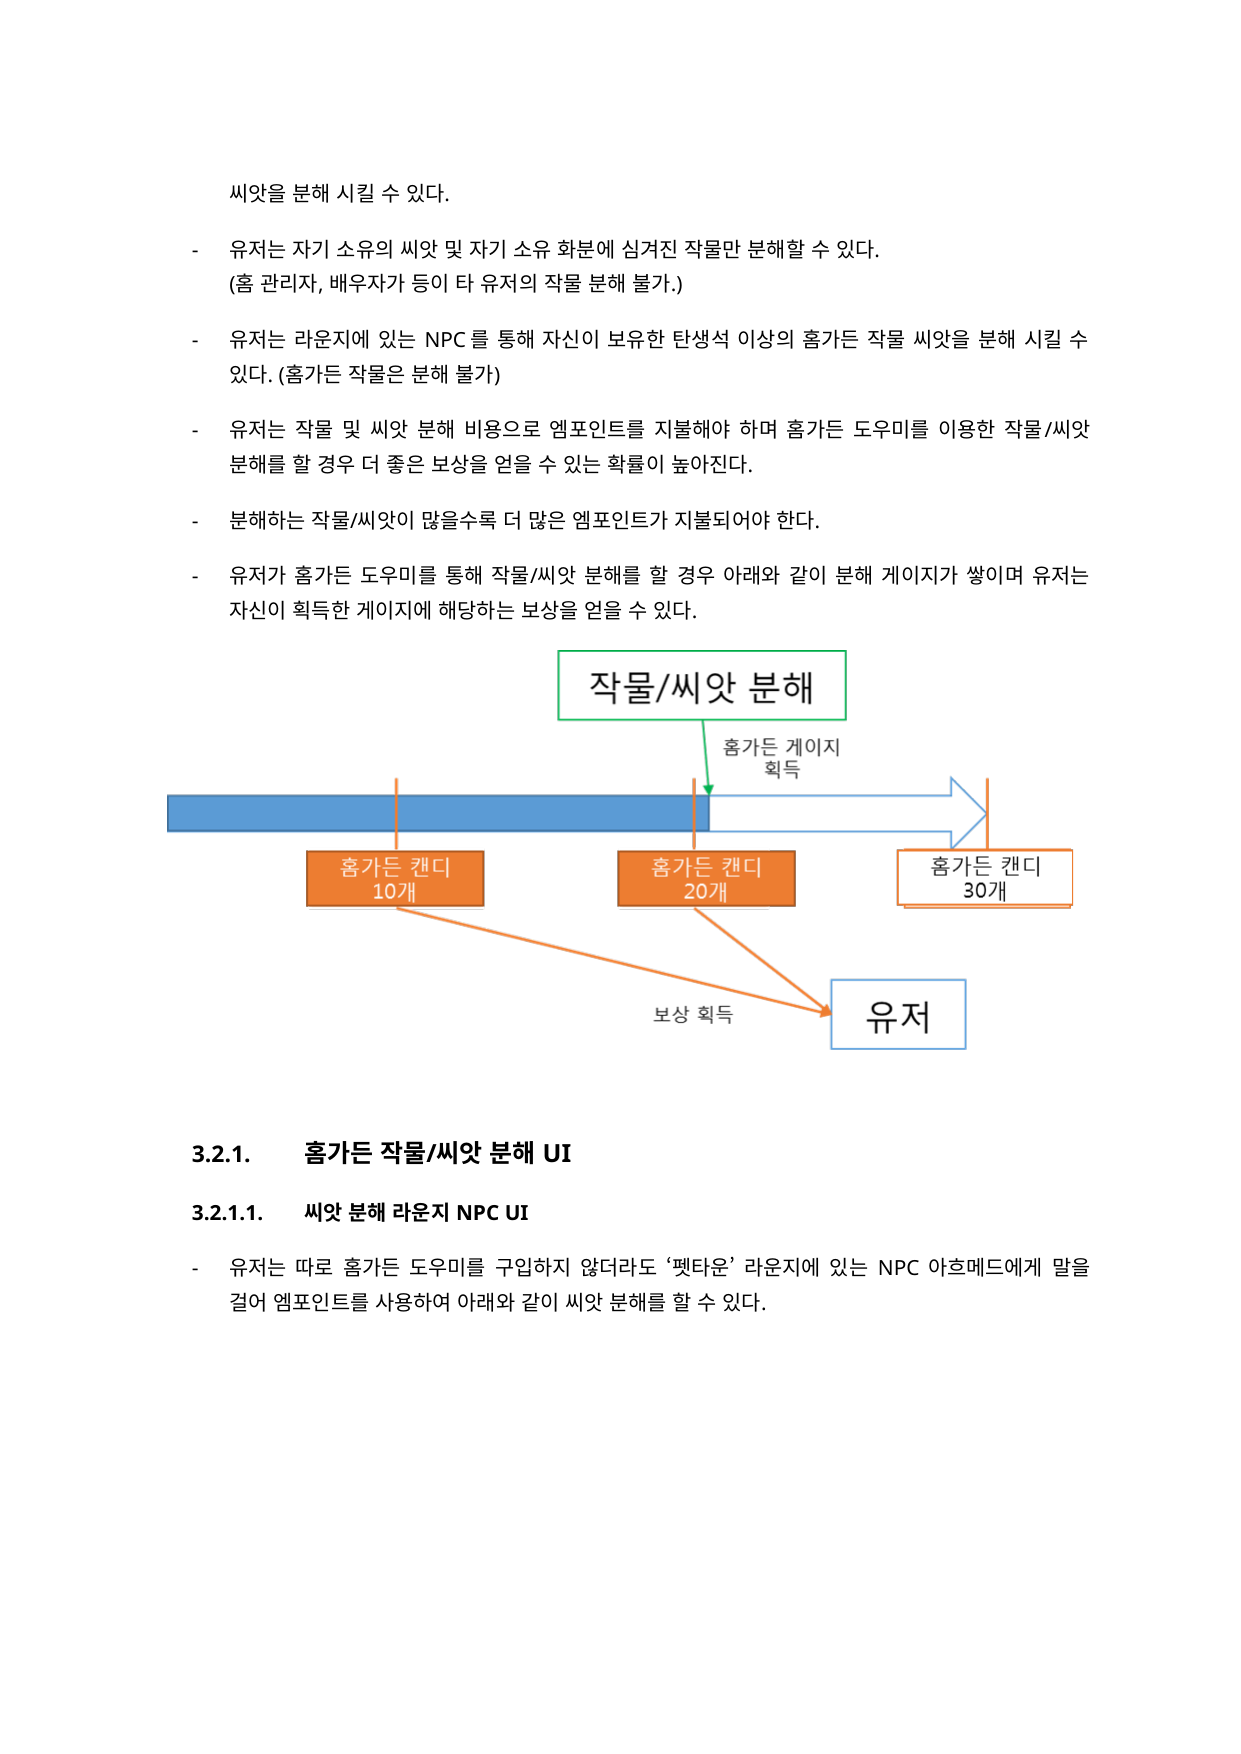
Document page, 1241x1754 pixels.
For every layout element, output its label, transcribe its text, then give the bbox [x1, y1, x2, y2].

subtitle 홈가든 작물/씨앗 분해 UI [192, 1133, 1090, 1170]
list 유저는 따로 홈가든 도우미를 구입하지 않더라도 ‘펫타운’ 라운지에 있는 NPC 아흐메드에게 말을 걸어 엠포인트를 사용하여 아래와 같이 씨앗 분해를 할 수 있다. [192, 1252, 1090, 1317]
subtitle 씨앗 분해 라운지 NPC UI [192, 1196, 1090, 1226]
list 유저는 라운지에 있는 NPC를 통해 자신이 보유한 탄생석 이상의 홈가든 작물 씨앗을 분해 시킬 수 있다. (홈가든 작물은 분해 불가) [192, 323, 1090, 388]
list 유저가 홈가든 도우미를 통해 작물/씨앗 분해를 할 경우 아래와 같이 분해 게이지가 쌓이며 유저는 자신이 획득한 게이지에 해당하는 보상을 얻을 수 있다. [192, 560, 1090, 625]
list 유저는 작물 및 씨앗 분해 비용으로 엠포인트를 지불해야 하며 홈가든 도우미를 이용한 작물/씨앗 분해를 할 경우 더 좋은 보상을 얻을 수 있는 확률이 높아진다. [192, 414, 1090, 479]
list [192, 177, 1090, 207]
picture [167, 650, 1074, 1056]
list 분해하는 작물/씨앗이 많을수록 더 많은 엠포인트가 지불되어야 한다. [192, 504, 1090, 534]
list 유저는 자기 소유의 씨앗 및 자기 소유 화분에 심겨진 작물만 분해할 수 있다. (홈 관리자, 배우자가 등이 타 유저의 작물 분해 불가.) [192, 233, 1090, 298]
